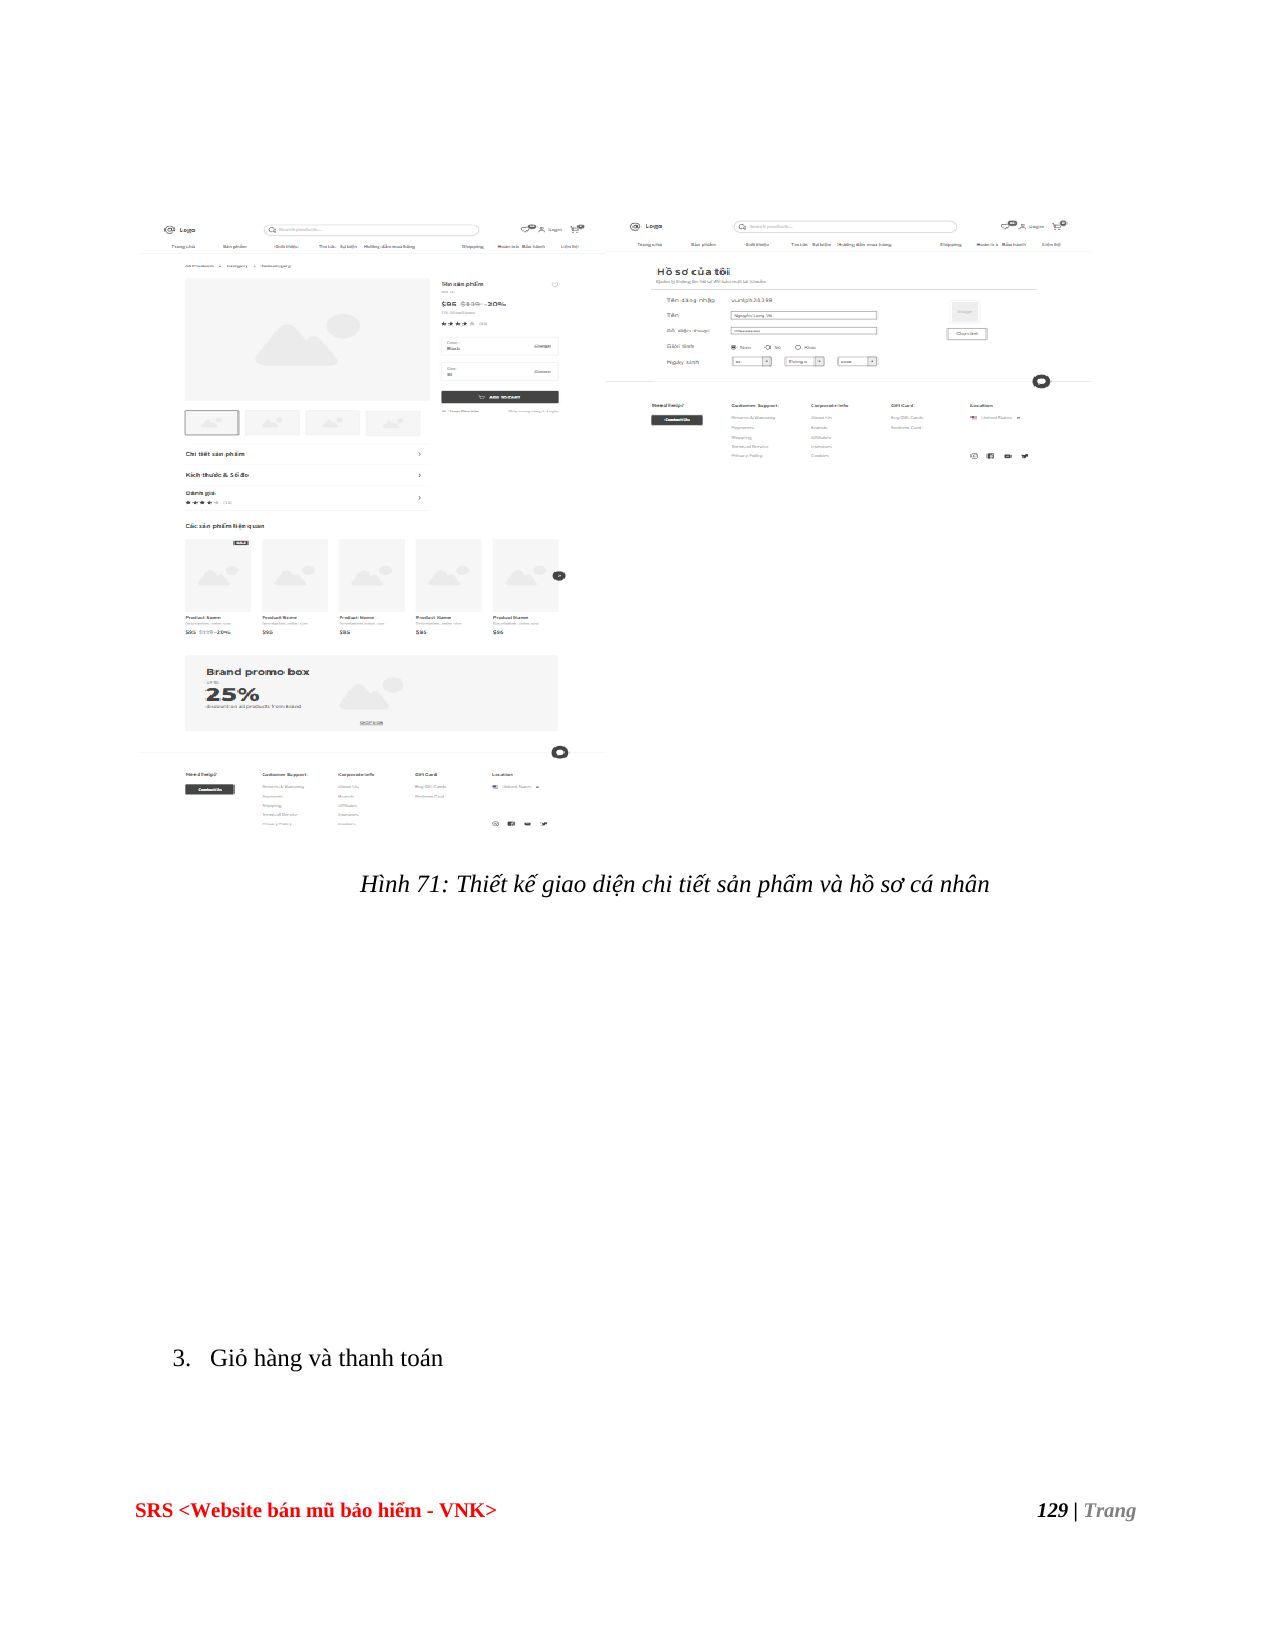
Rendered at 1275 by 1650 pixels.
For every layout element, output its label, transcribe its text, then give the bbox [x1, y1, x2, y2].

picture [138, 209, 1092, 855]
text Hình 71: Thiết kế giao diện chi tiết sản phẩm và hồ sơ cá nhân [135, 869, 1140, 897]
list Giỏ hàng và thanh toán [172, 1343, 1140, 1372]
